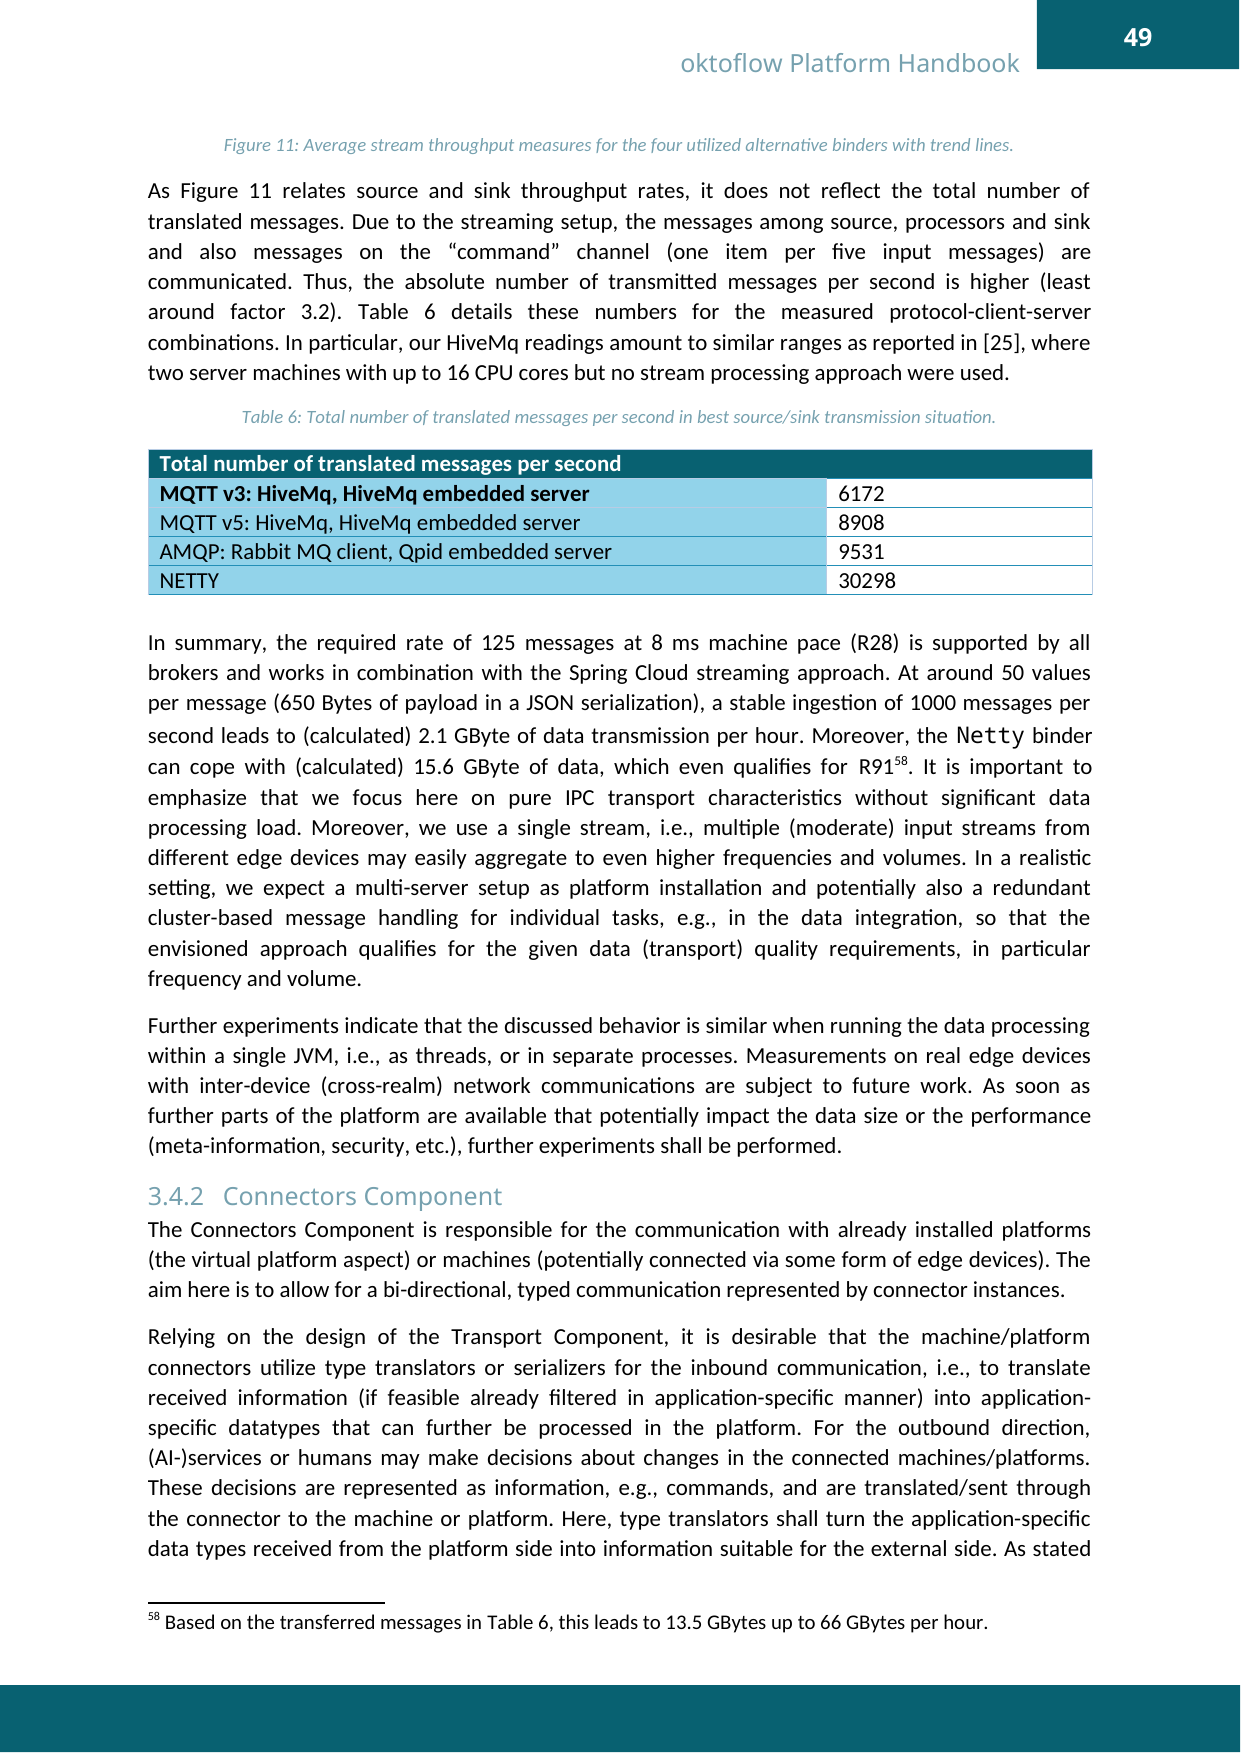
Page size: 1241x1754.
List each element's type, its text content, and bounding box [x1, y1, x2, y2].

text The Connectors Component is responsible for the communication with already installed platforms (the virtual platform aspect) or machines (potentially connected via some form of edge devices). The aim here is to allow for a bi-directional, typed communication represented by connector instances. [148, 1215, 1093, 1304]
text Figure 11: Average stream throughput measures for the four utilized alternative binders with trend lines. [148, 133, 1093, 156]
table_cell MQTT v5: HiveMq, HiveMq embedded server [149, 508, 826, 536]
table_header Total number of translated messages per second [149, 450, 1092, 478]
text As relates source and sink throughput rates, it does not reflect the total number of translated messages. Due to the streaming setup, the messages among source, processors and sink and also messages on the “command” channel (one item per five input messages) are communicated. Thus, the absolute number of transmitted messages per second is higher (least around factor 3.2). details these numbers for the measured protocol-client-server combinations. In particular, our HiveMq readings amount to similar ranges as reported in [25], where two server machines with up to 16 CPU cores but no stream processing approach were used. [148, 177, 1093, 386]
subtitle Connectors Component [148, 1178, 1093, 1212]
text Table 6: Total number of translated messages per second in best source/sink transmission situation. [148, 405, 1093, 428]
table_cell AMQP: Rabbit MQ client, Qpid embedded server [149, 537, 826, 565]
table_cell 9531 [827, 537, 1092, 565]
table_cell MQTT v3: HiveMq, HiveMq embedded server [149, 479, 826, 507]
text In summary, the required rate of 125 messages at 8 ms machine pace (R28) is supported by all brokers and works in combination with the Spring Cloud streaming approach. At around 50 values per message (650 Bytes of payload in a JSON serialization), a stable ingestion of 1000 messages per second leads to (calculated) 2.1 GByte of data transmission per hour. Moreover, the Netty binder can cope with (calculated) 15.6 GByte of data, which even qualifies for R91. It is important to emphasize that we focus here on pure IPC transport characteristics without significant data processing load. Moreover, we use a single stream, i.e., multiple (moderate) input streams from different edge devices may easily aggregate to even higher frequencies and volumes. In a realistic setting, we expect a multi-server setup as platform installation and potentially also a redundant cluster-based message handling for individual tasks, e.g., in the data integration, so that the envisioned approach qualifies for the given data (transport) quality requirements, in particular frequency and volume. [148, 628, 1093, 992]
table_cell 30298 [827, 566, 1092, 594]
table_cell 8908 [827, 508, 1092, 536]
table_cell 6172 [827, 479, 1092, 507]
table_cell NETTY [149, 566, 826, 594]
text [148, 1322, 1093, 1562]
text Further experiments indicate that the discussed behavior is similar when running the data processing within a single JVM, i.e., as threads, or in separate processes. Measurements on real edge devices with inter-device (cross-realm) network communications are subject to future work. As soon as further parts of the platform are available that potentially impact the data size or the performance (meta-information, security, etc.), further experiments shall be performed. [148, 1011, 1093, 1159]
